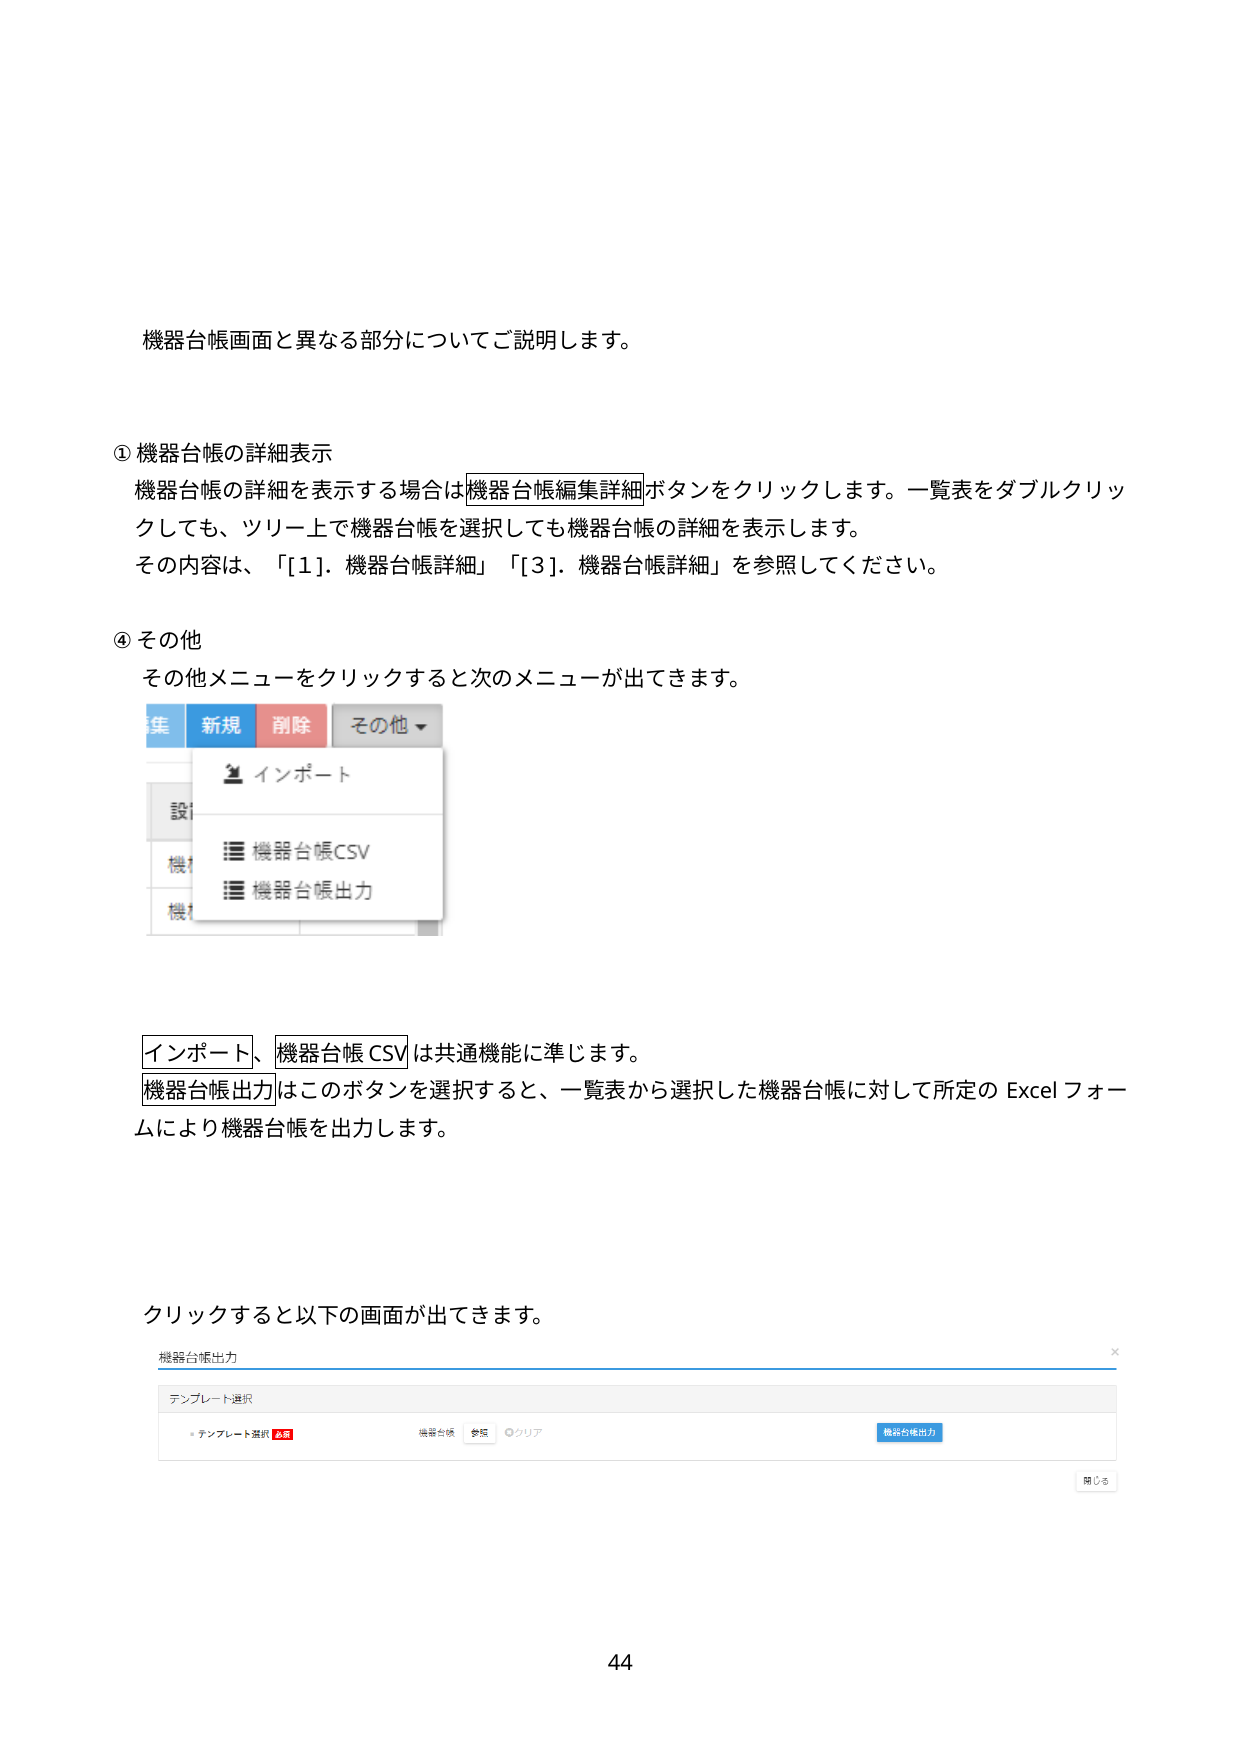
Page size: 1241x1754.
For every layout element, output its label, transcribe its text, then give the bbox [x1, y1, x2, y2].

text 機器台帳の詳細を表示する場合は機器台帳編集詳細ボタンをクリックします。一覧表をダブルクリックしても、ツリー上で機器台帳を選択しても機器台帳の詳細を表示します。 [112, 471, 1128, 546]
text クリックすると以下の画面が出てきます。 [134, 1296, 1128, 1333]
picture [152, 1340, 1128, 1503]
text その他メニューをクリックすると次のメニューが出てきます。 [134, 658, 1128, 696]
picture [146, 687, 465, 936]
text 機器台帳画面と異なる部分についてご説明します。 [134, 321, 1128, 358]
text ①機器台帳の詳細表示 [112, 433, 1128, 471]
text 機器台帳出力はこのボタンを選択すると、一覧表から選択した機器台帳に対して所定のExcelフォームにより機器台帳を出力します。 [134, 1071, 1128, 1146]
text ④その他 [112, 621, 1128, 658]
text その内容は、「[１]．機器台帳詳細」「[３]．機器台帳詳細」を参照してください。 [112, 546, 1128, 583]
text インポート、機器台帳CSVは共通機能に準じます。 [134, 1033, 1128, 1071]
